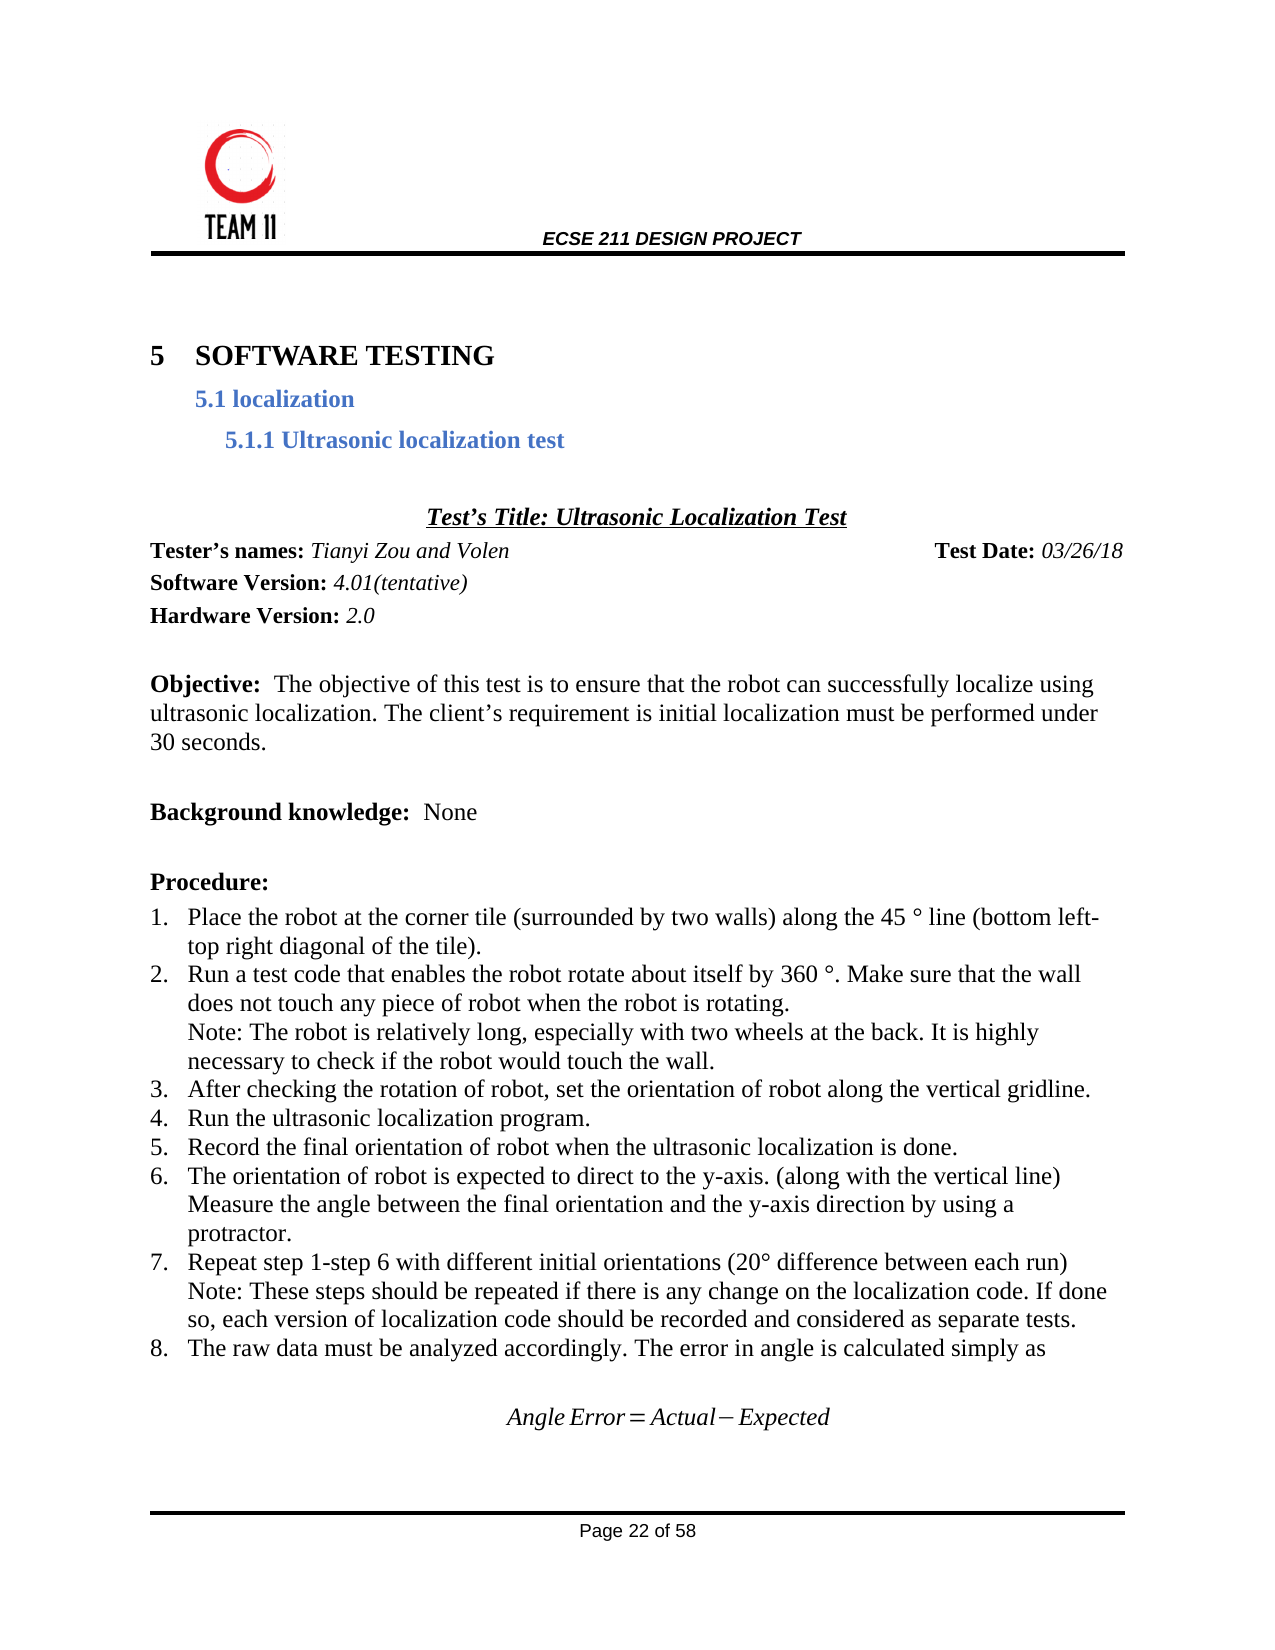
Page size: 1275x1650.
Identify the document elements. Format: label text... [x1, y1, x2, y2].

text Tester’s names: Tianyi Zou and Volen Test Date: 03/26/18 [150, 537, 1125, 563]
text Procedure: [150, 867, 1125, 896]
picture [197, 120, 286, 245]
list The orientation of robot is expected to direct to the y-axis. (along with the vertical line) Measure the angle between the final orientation and the y-axis direction by using a protractor. [150, 1161, 1125, 1247]
list Place the robot at the corner tile (surrounded by two walls) along the 45 ° line (bottom left-top right diagonal of the tile). [150, 902, 1125, 959]
subtitle 5.1.1 Ultrasonic localization test [150, 426, 1125, 454]
list Repeat step 1-step 6 with different initial orientations (20° difference between each run) [150, 1247, 1125, 1276]
text Background knowledge: None [150, 797, 1125, 826]
list The raw data must be analyzed accordingly. The error in angle is calculated simply as [150, 1333, 1125, 1362]
text Test’s Title: Ultrasonic Localization Test [150, 502, 1125, 531]
text Objective: The objective of this test is to ensure that the robot can successfully localize using ultrasonic localization. The client’s requirement is initial localization must be performed under 30 seconds. [150, 669, 1125, 756]
list Note: The robot is relatively long, especially with two wheels at the back. It is highly necessary to check if the robot would touch the wall. [187, 1017, 1125, 1074]
list After checking the rotation of robot, set the orientation of robot along the vertical gridline. [150, 1074, 1125, 1103]
list Run the ultrasonic localization program. [150, 1103, 1125, 1132]
list Record the final orientation of robot when the ultrasonic localization is done. [150, 1132, 1125, 1161]
list Run a test code that enables the robot rotate about itself by 360 °. Make sure that the wall does not touch any piece of robot when the robot is rotating. [150, 959, 1125, 1017]
subtitle SOFTWARE TESTING [150, 338, 1125, 372]
list Note: These steps should be repeated if there is any change on the localization code. If done so, each version of localization code should be recorded and considered as separate tests. [187, 1276, 1125, 1333]
text Hardware Version: 2.0 [150, 602, 1125, 628]
text Software Version: 4.01(tentative) [150, 569, 1125, 596]
subtitle 5.1 localization [150, 384, 1125, 413]
